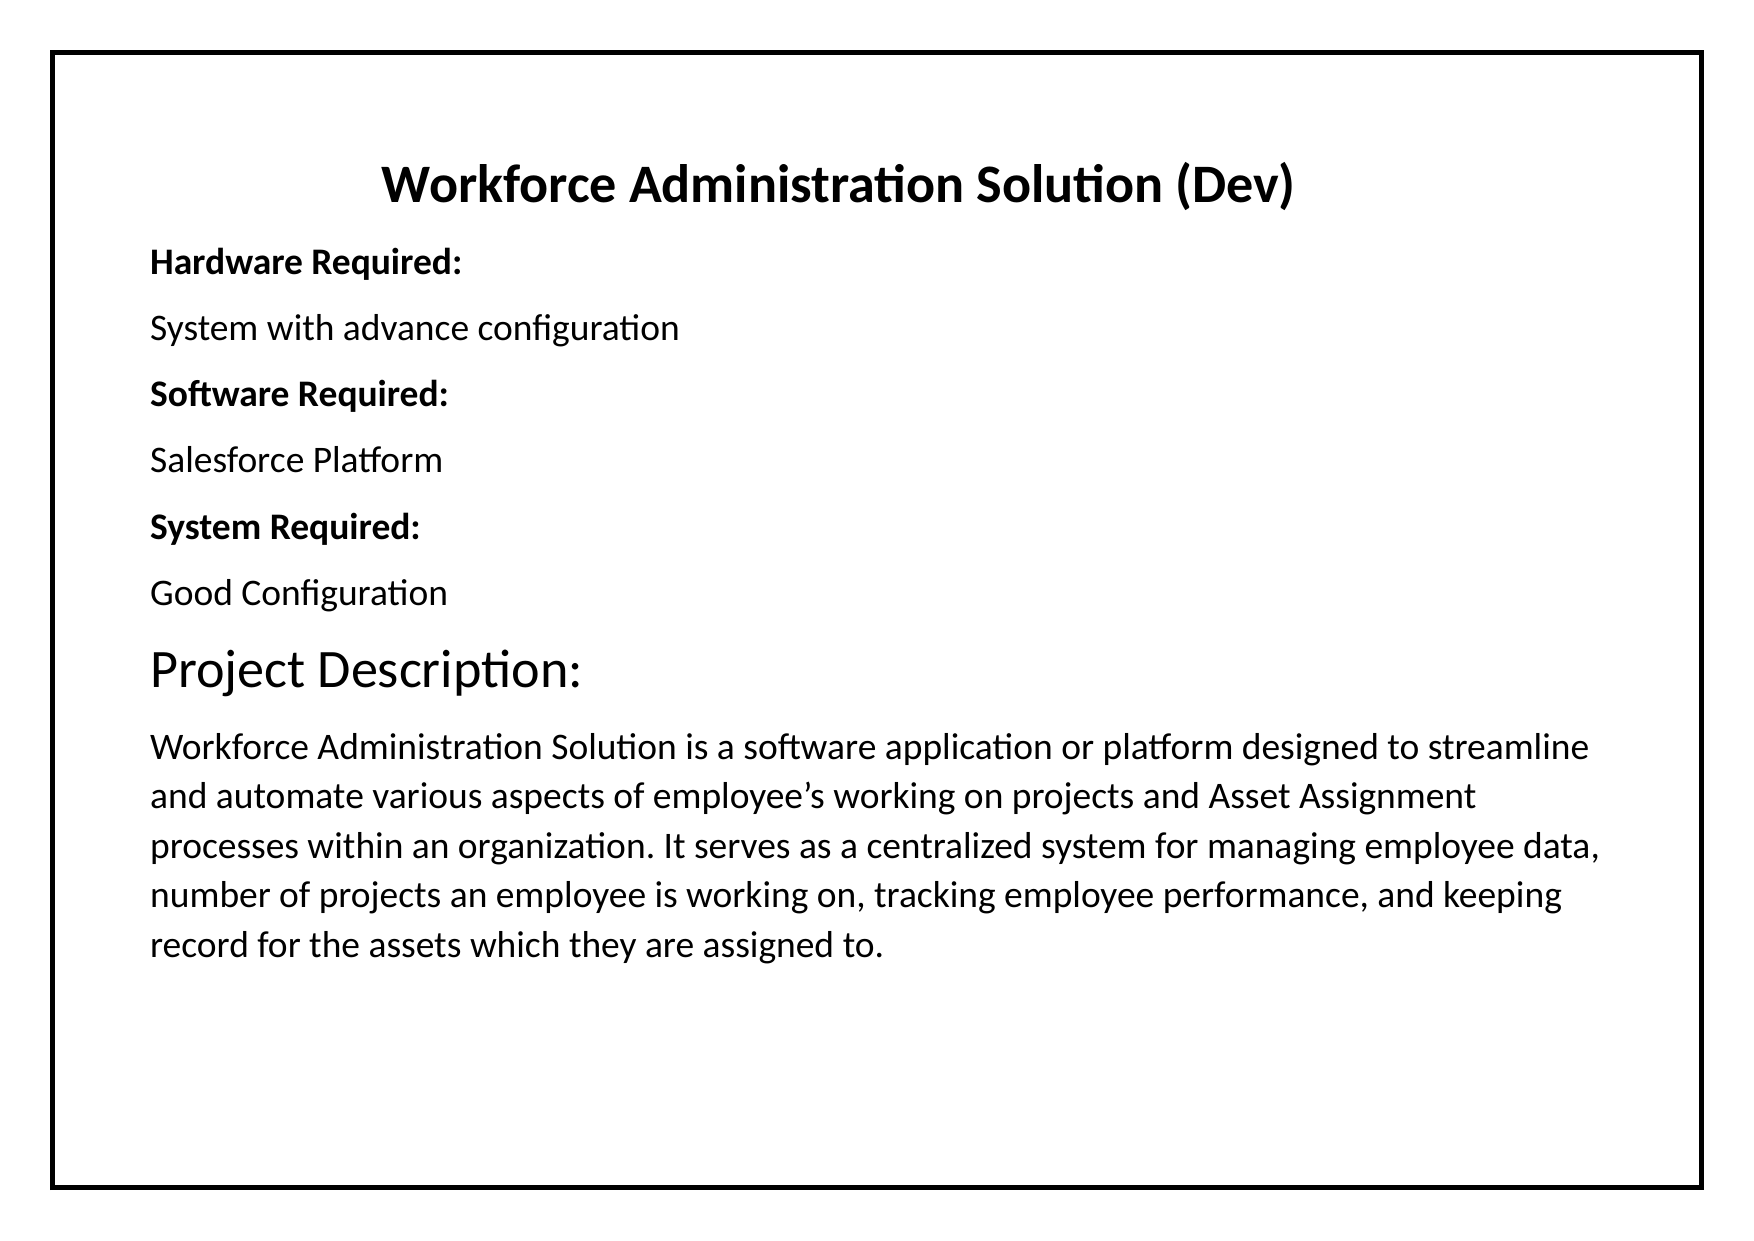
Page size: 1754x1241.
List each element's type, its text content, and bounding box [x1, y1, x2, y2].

text Workforce Administration Solution is a software application or platform designed to streamline and automate various aspects of employee’s working on projects and Asset Assignment processes within an organization. It serves as a centralized system for managing employee data, number of projects an employee is working on, tracking employee performance, and keeping record for the assets which they are assigned to. [150, 723, 1604, 967]
text System Required: [150, 503, 1604, 548]
text Project Description: [150, 635, 1604, 701]
text System with advance configuration [150, 304, 1604, 350]
text Workforce Administration Solution (Dev) [150, 150, 1604, 216]
text Good Configuration [150, 569, 1604, 614]
text Salesforce Platform [150, 436, 1604, 482]
text Hardware Required: [150, 238, 1604, 284]
text Software Required: [150, 370, 1604, 416]
